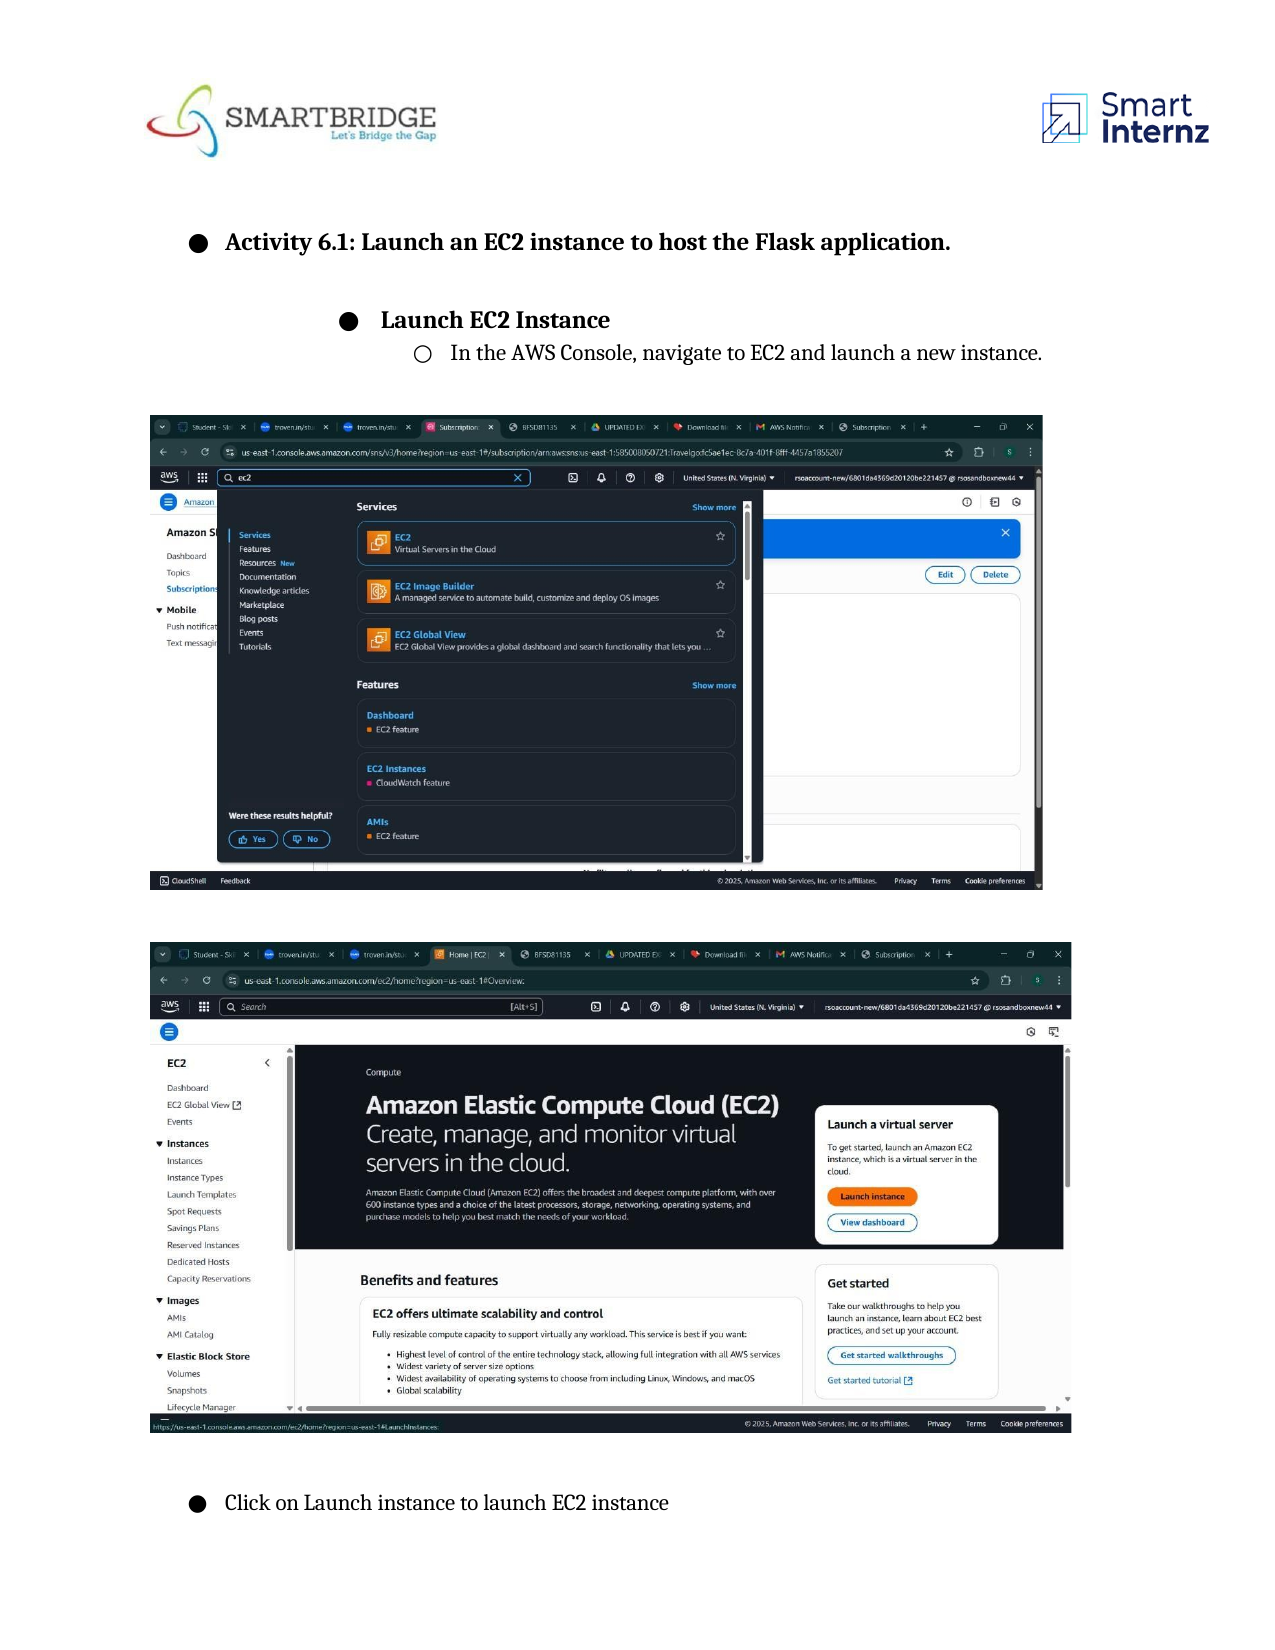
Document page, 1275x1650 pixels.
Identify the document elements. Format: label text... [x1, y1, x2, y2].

picture [150, 942, 1072, 1433]
picture [150, 415, 1043, 890]
subtitle Activity 6.1: Launch an EC2 instance to host the Flask application. [187, 224, 1275, 258]
list Launch EC2 Instance [338, 301, 1275, 335]
picture [143, 78, 439, 161]
list In the AWS Console, navigate to EC2 and launch a new instance. [413, 335, 1275, 367]
picture [1042, 92, 1209, 143]
list Click on Launch instance to launch EC2 instance [187, 1486, 1275, 1517]
